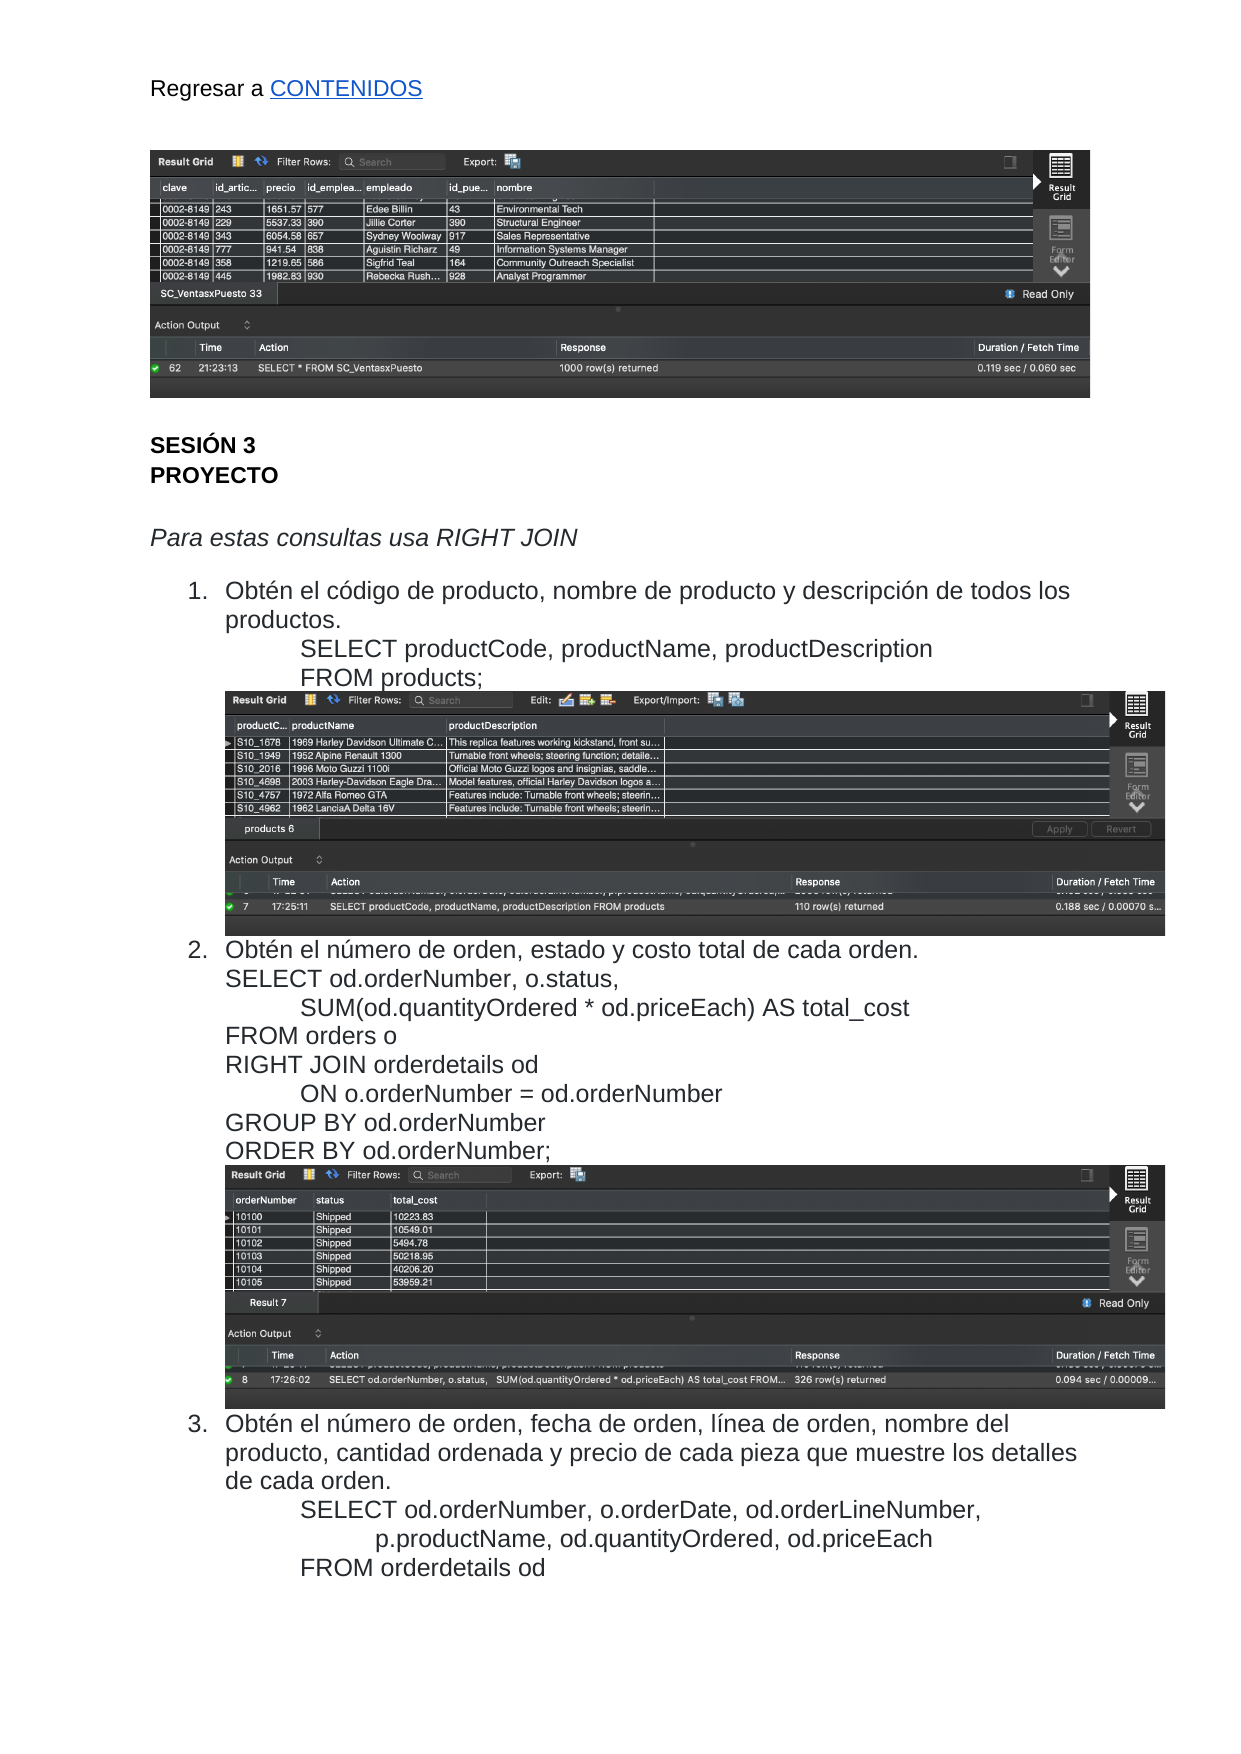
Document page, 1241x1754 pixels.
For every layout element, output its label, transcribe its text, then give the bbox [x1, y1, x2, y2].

picture [225, 691, 1166, 936]
text SESIÓN 3 [150, 432, 1090, 458]
text Para estas consultas usa RIGHT JOIN [150, 523, 1090, 551]
text PROYECTO [150, 462, 1090, 488]
picture [150, 150, 1091, 398]
picture [225, 1165, 1166, 1409]
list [187, 1409, 1090, 1581]
